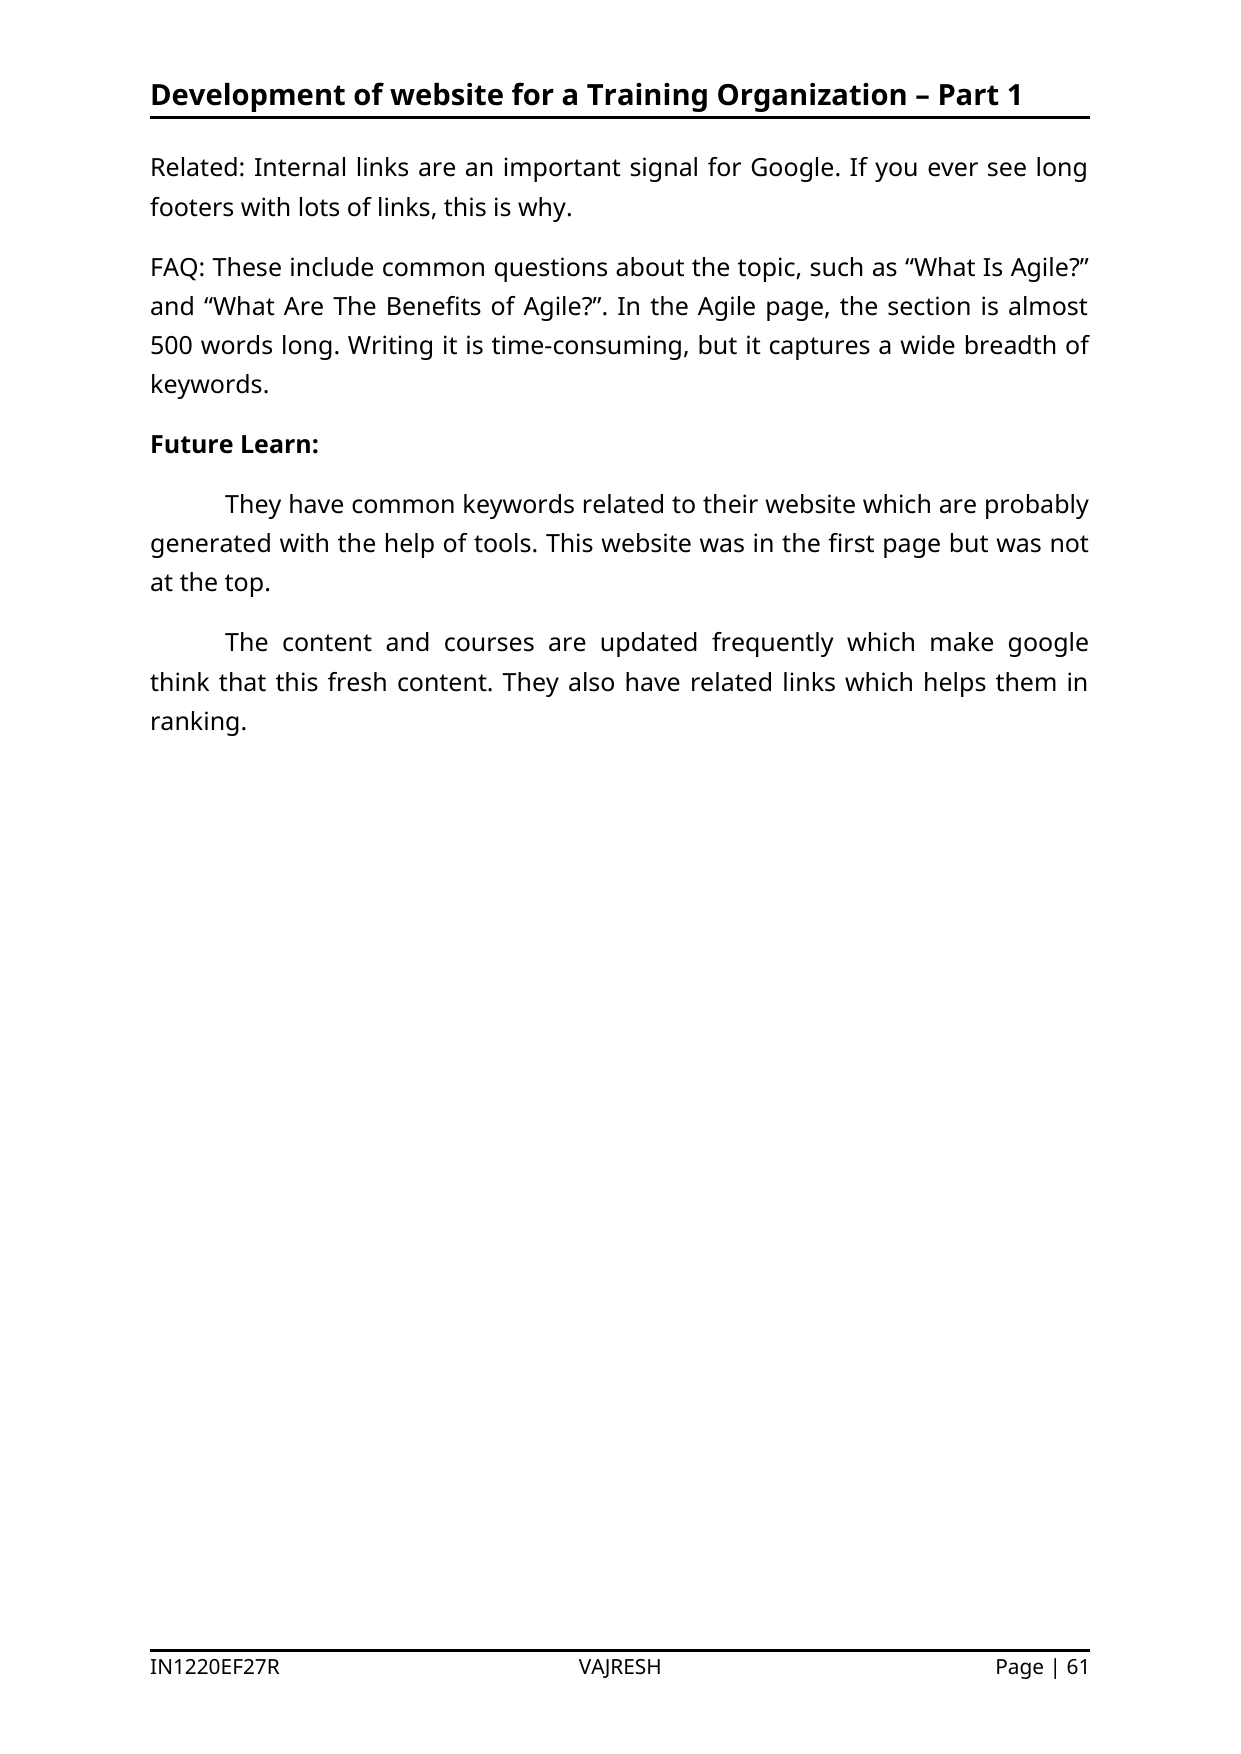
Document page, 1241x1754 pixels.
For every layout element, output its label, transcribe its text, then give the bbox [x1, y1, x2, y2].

list The content and courses are updated frequently which make google think that this fresh content. They also have related links which helps them in ranking. [150, 625, 1090, 737]
list They have common keywords related to their website which are probably generated with the help of tools. This website was in the first page but was not at the top. [150, 487, 1090, 599]
list FAQ: These include common questions about the topic, such as “What Is Agile?” and “What Are The Benefits of Agile?”. In the Agile page, the section is almost 500 words long. Writing it is time-consuming, but it captures a wide breadth of keywords. [150, 249, 1090, 401]
list Related: Internal links are an important signal for Google. If you ever see long footers with lots of links, this is why. [150, 150, 1090, 223]
list Future Learn: [150, 427, 1090, 461]
